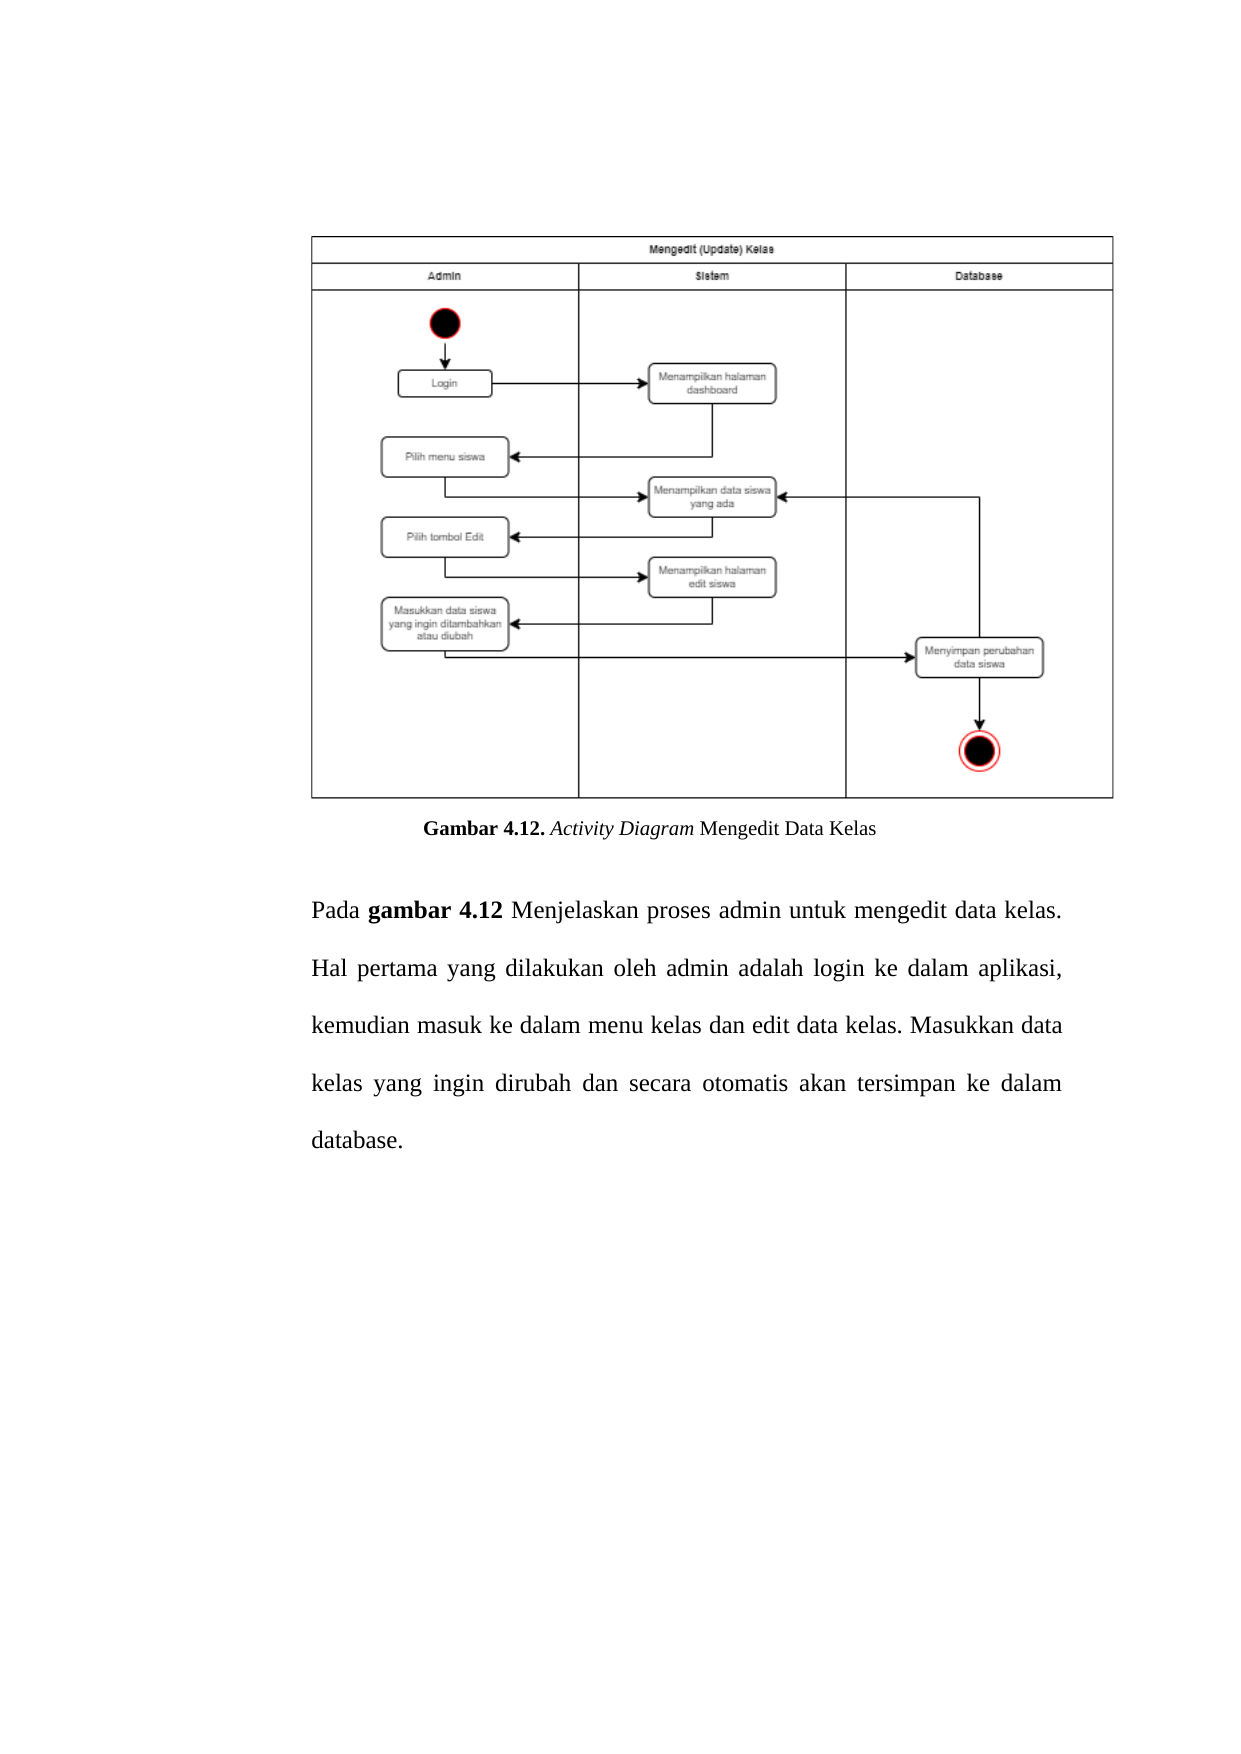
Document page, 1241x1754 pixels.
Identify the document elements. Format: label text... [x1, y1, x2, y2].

list Pada gambar 4.12 Menjelaskan proses admin untuk mengedit data kelas. Hal pertama yang dilakukan oleh admin adalah login ke dalam aplikasi, kemudian masuk ke dalam menu kelas dan edit data kelas. Masukkan data kelas yang ingin dirubah dan secara otomatis akan tersimpan ke dalam database. [311, 895, 1063, 1154]
text Gambar 4.12. Activity Diagram Mengedit Data Kelas [236, 816, 1063, 840]
picture [311, 236, 1114, 800]
